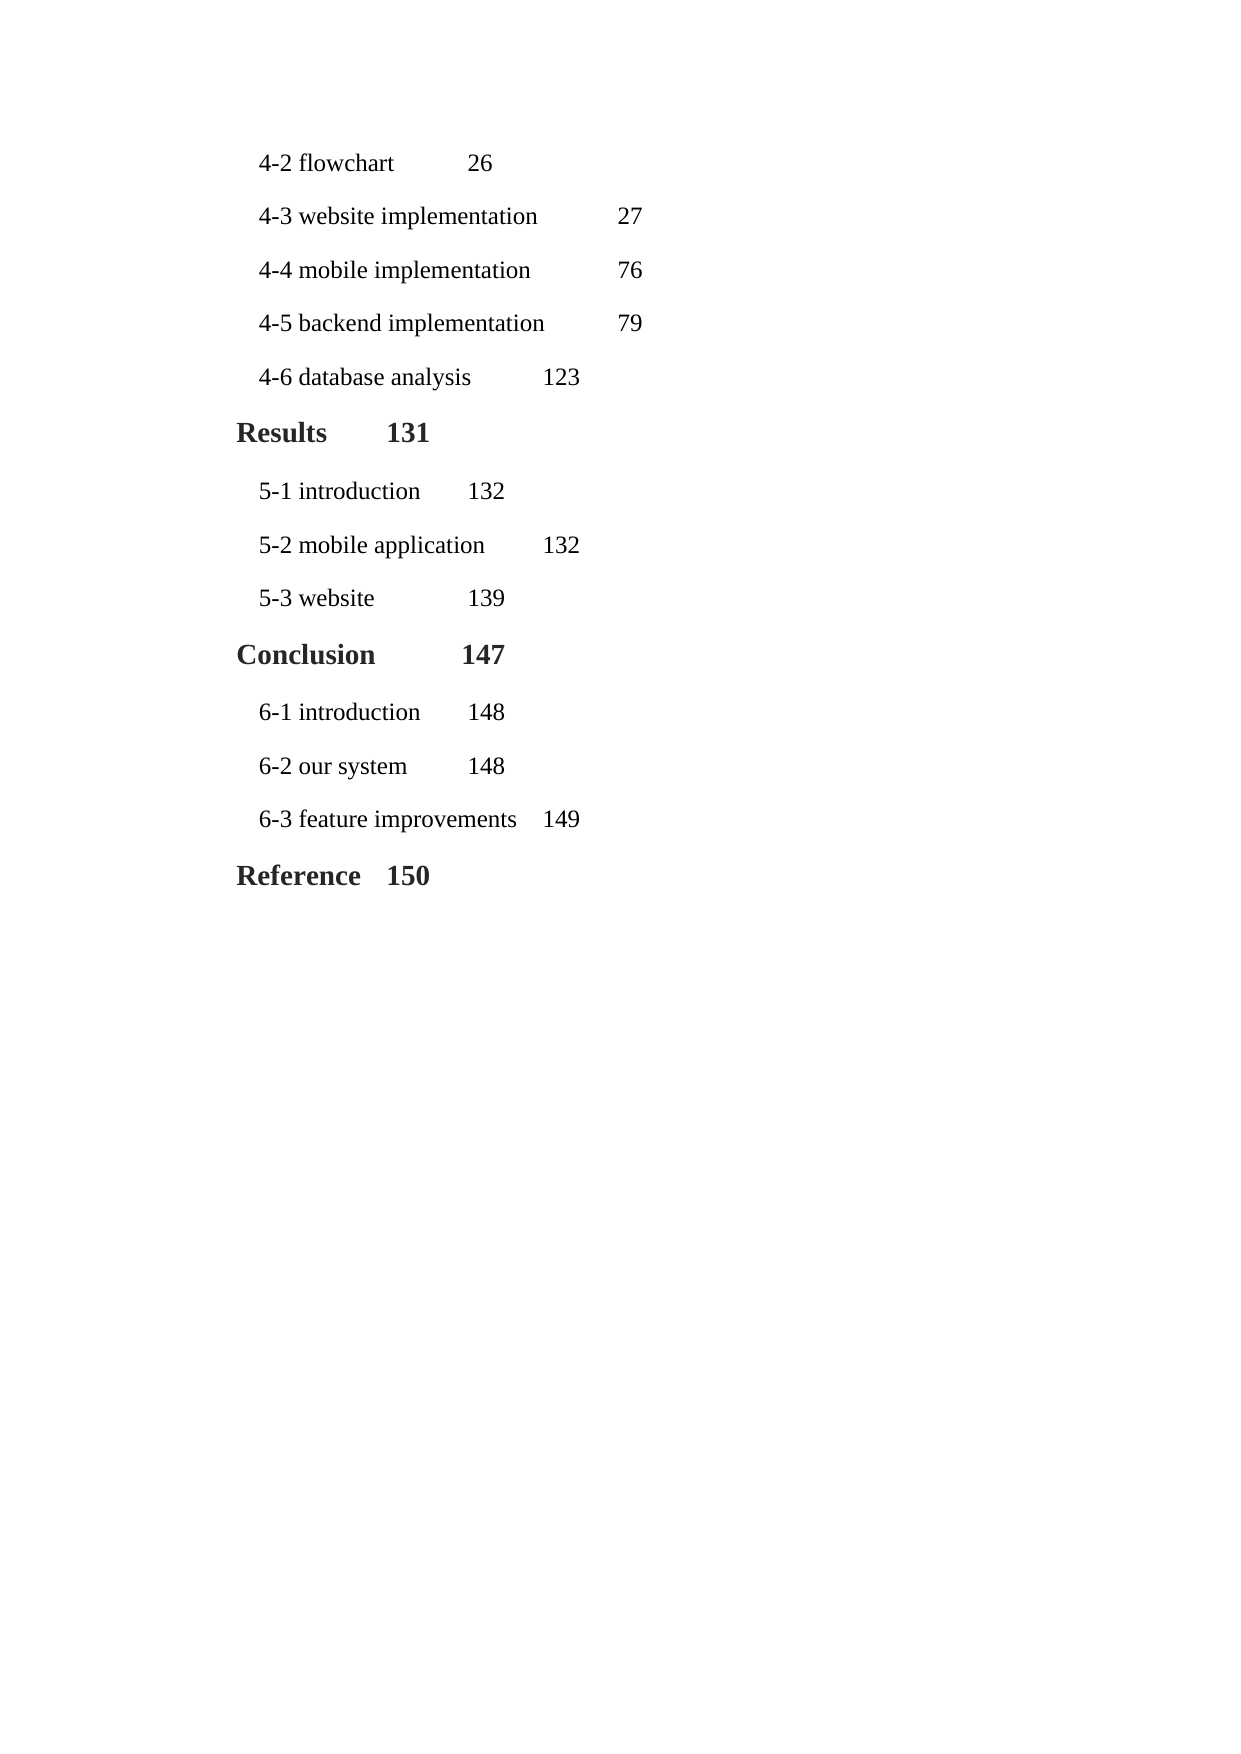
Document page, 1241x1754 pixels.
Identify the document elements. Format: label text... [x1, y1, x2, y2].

text 6-2 our system 148 [259, 751, 1092, 780]
text 6-1 introduction 148 [259, 697, 1092, 726]
text 5-1 introduction 132 [259, 476, 1092, 505]
text 4-4 mobile implementation 76 [259, 255, 1092, 283]
text 5-2 mobile application 132 [259, 530, 1092, 558]
text 5-3 website 139 [259, 583, 1092, 612]
text 4-3 website implementation 27 [259, 201, 1092, 230]
text 4-2 flowchart 26 [259, 148, 1092, 176]
text Reference 150 [236, 858, 1092, 892]
text 4-5 backend implementation 79 [259, 308, 1092, 337]
text 4-6 database analysis 123 [259, 362, 1092, 391]
text Conclusion 147 [236, 637, 1092, 670]
text Results 131 [236, 415, 1092, 449]
text 6-3 feature improvements 149 [259, 804, 1092, 833]
